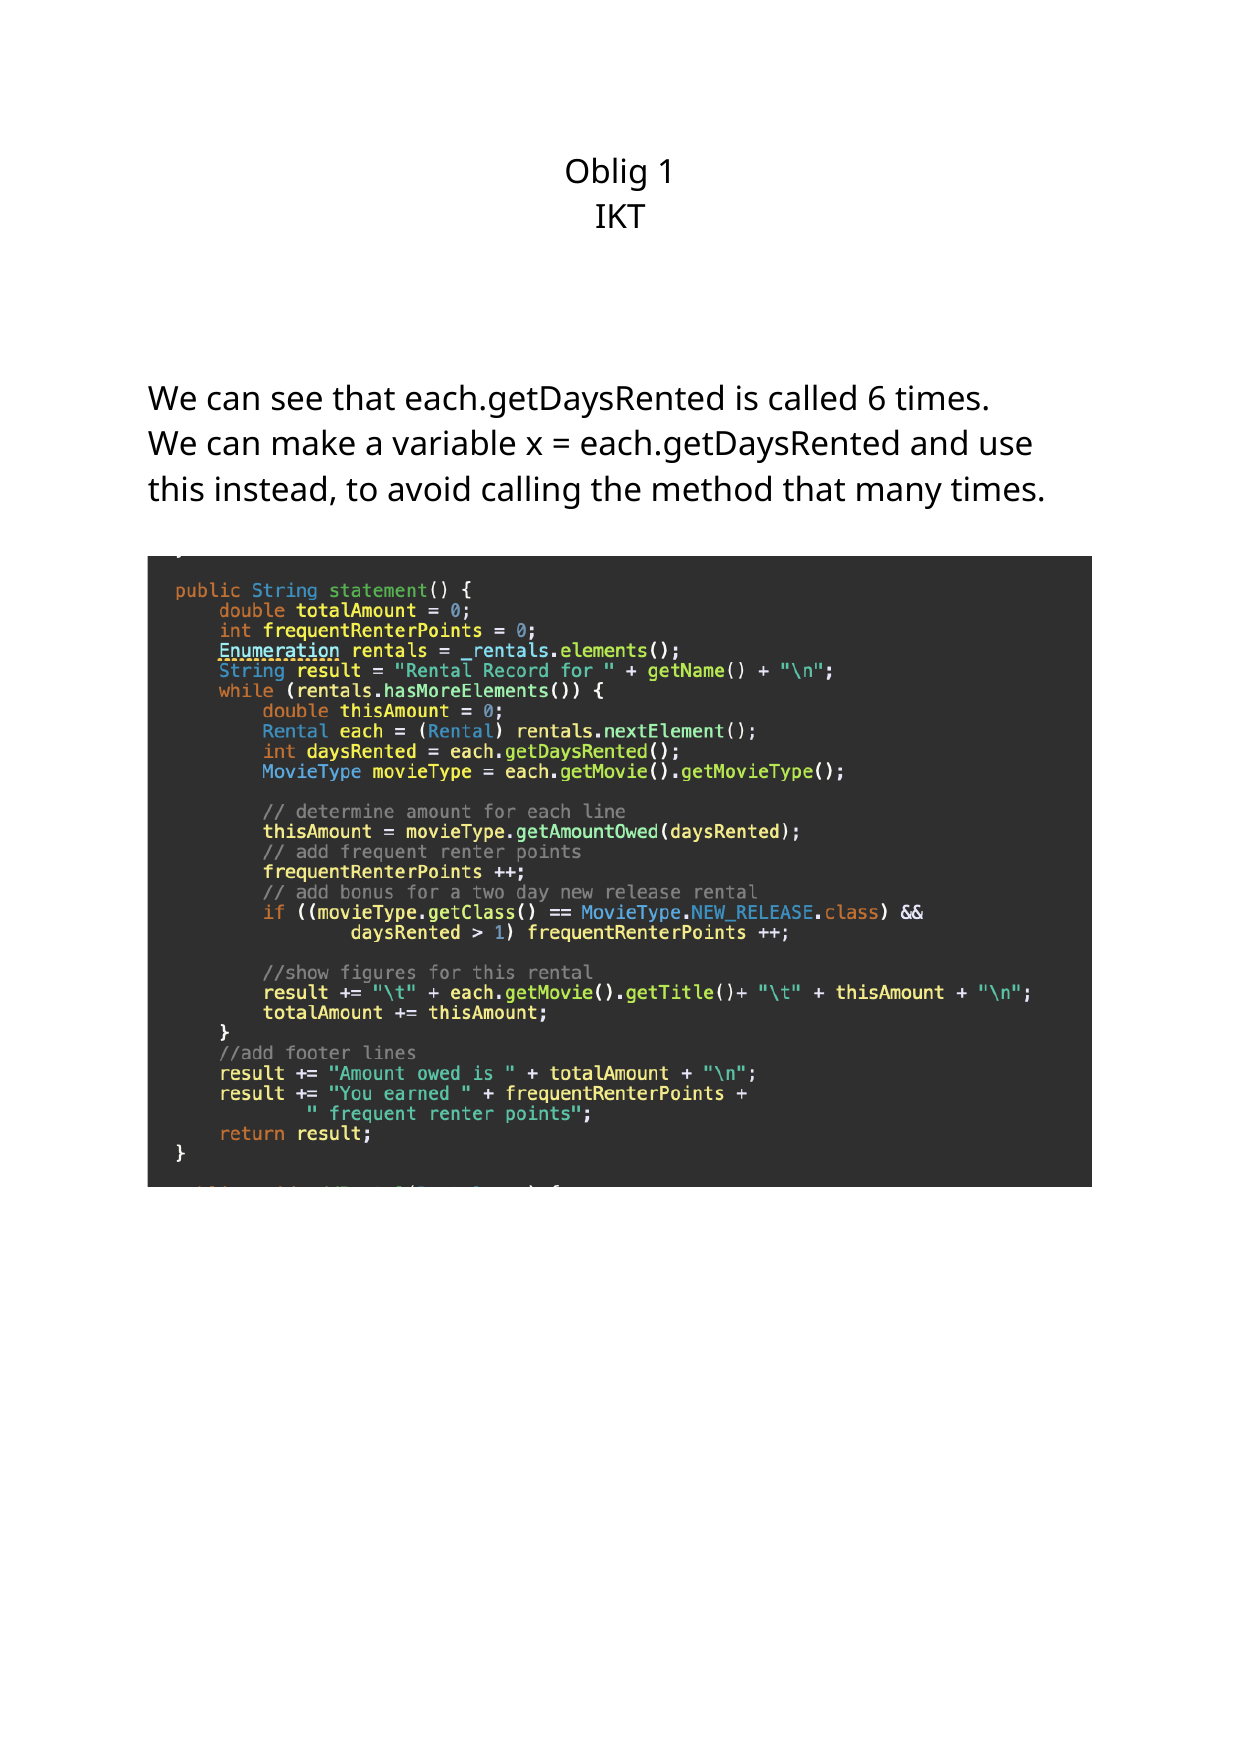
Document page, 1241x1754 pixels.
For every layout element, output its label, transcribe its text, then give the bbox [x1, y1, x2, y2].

picture [147, 556, 1092, 1187]
text IKT [148, 193, 1093, 238]
text Oblig 1 [148, 148, 1093, 193]
